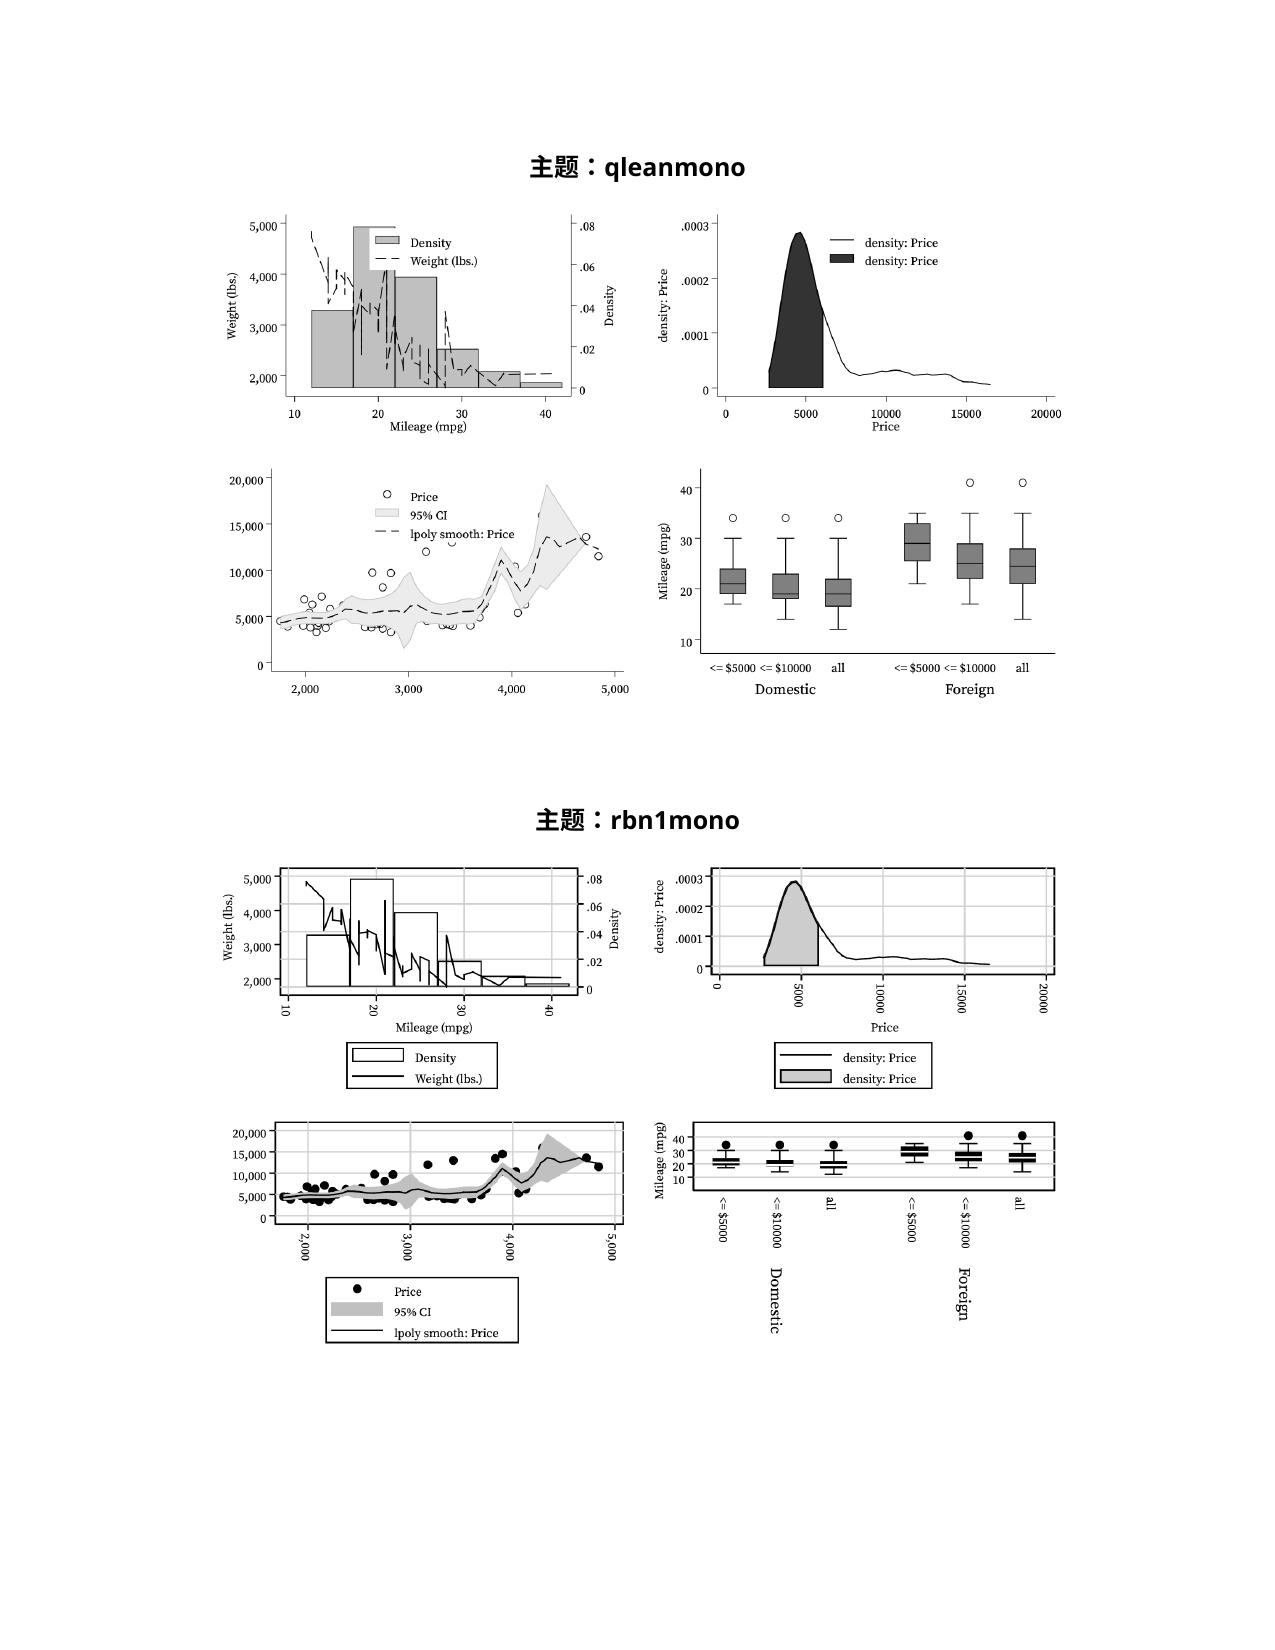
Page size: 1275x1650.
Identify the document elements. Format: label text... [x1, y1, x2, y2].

picture [194, 188, 1081, 721]
picture [194, 841, 1081, 1374]
